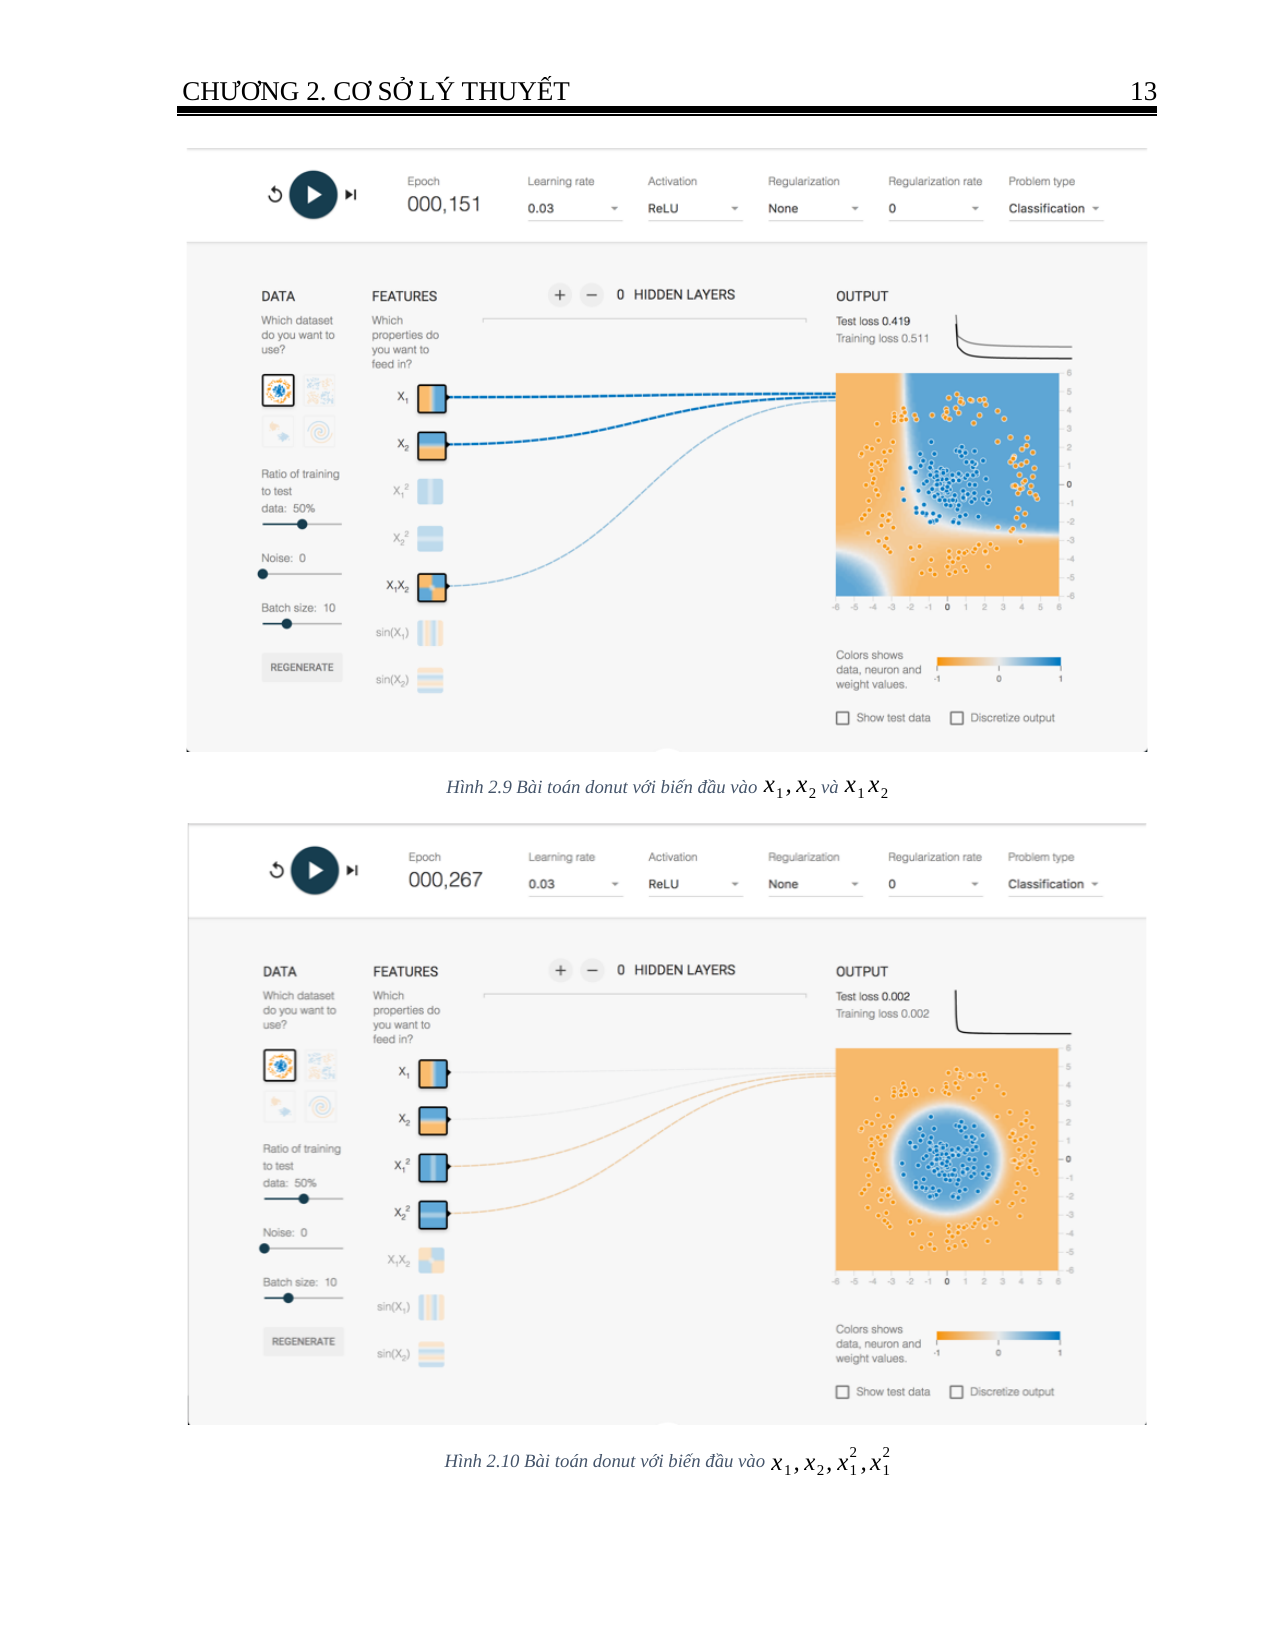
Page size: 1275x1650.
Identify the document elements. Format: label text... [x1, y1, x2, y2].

picture [186, 148, 1148, 752]
picture [187, 823, 1147, 1425]
